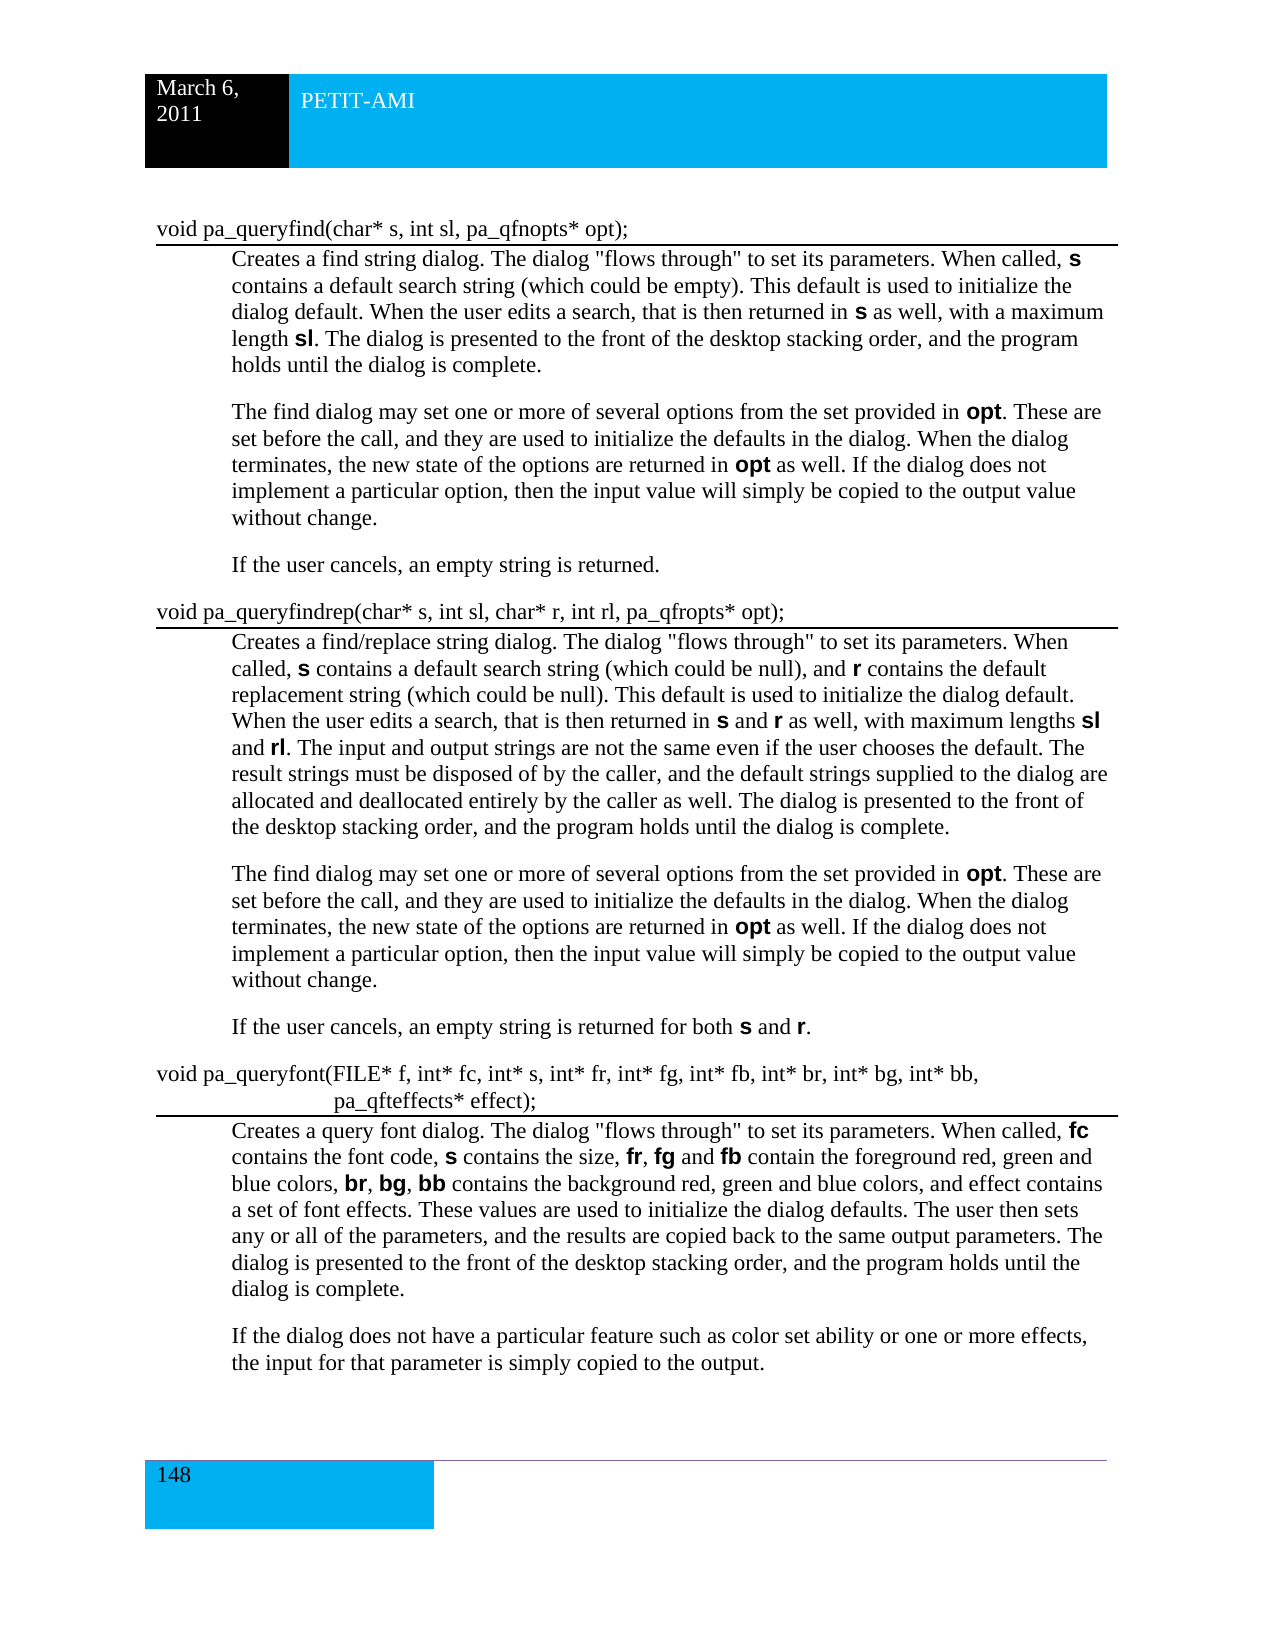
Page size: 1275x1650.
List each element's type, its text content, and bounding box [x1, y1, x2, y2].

text Creates a query font dialog. The dialog "flows through" to set its parameters. When called, fc contains the font code, s contains the size, fr, fg and fb contain the foreground red, green and blue colors, br, bg, bb contains the background red, green and blue colors, and effect contains a set of font effects. These values are used to initialize the dialog defaults. The user then sets any or all of the parameters, and the results are copied back to the same output parameters. The dialog is presented to the front of the desktop stacking order, and the program holds until the dialog is complete. [231, 1117, 1118, 1302]
text If the dialog does not have a particular feature such as color set ability or one or more effects, the input for that parameter is simply copied to the output. [231, 1322, 1118, 1375]
text If the user cancels, an empty string is returned. [231, 551, 1118, 577]
text Creates a find/replace string dialog. The dialog "flows through" to set its parameters. When called, s contains a default search string (which could be null), and r contains the default replacement string (which could be null). This default is used to initialize the dialog default. When the user edits a search, that is then returned in s and r as well, with maximum lengths sl and rl. The input and output strings are not the same even if the user chooses the default. The result strings must be disposed of by the caller, and the default strings supplied to the dialog are allocated and deallocated entirely by the caller as well. The dialog is presented to the front of the desktop stacking order, and the program holds until the dialog is complete. [231, 629, 1118, 839]
text void pa_queryfont(FILE* f, int* fc, int* s, int* fr, int* fg, int* fb, int* br, int* bg, int* bb, [156, 1060, 1118, 1087]
text void pa_queryfind(char* s, int sl, pa_qfnopts* opt); [156, 215, 1118, 244]
text Creates a find string dialog. The dialog "flows through" to set its parameters. When called, s contains a default search string (which could be empty). This default is used to initialize the dialog default. When the user edits a search, that is then returned in s as well, with a maximum length sl. The dialog is presented to the front of the desktop stacking order, and the program holds until the dialog is complete. [231, 246, 1118, 377]
text The find dialog may set one or more of several options from the set provided in opt. These are set before the call, and they are used to initialize the defaults in the dialog. When the dialog terminates, the new state of the options are returned in opt as well. If the dialog does not implement a particular option, then the input value will simply be copied to the output value without change. [231, 860, 1118, 992]
text The find dialog may set one or more of several options from the set provided in opt. These are set before the call, and they are used to initialize the defaults in the dialog. When the dialog terminates, the new state of the options are returned in opt as well. If the dialog does not implement a particular option, then the input value will simply be copied to the output value without change. [231, 398, 1118, 530]
text void pa_queryfindrep(char* s, int sl, char* r, int rl, pa_qfropts* opt); [156, 598, 1118, 627]
text pa_qfteffects* effect); [156, 1087, 1118, 1115]
text If the user cancels, an empty string is returned for both s and r. [231, 1013, 1118, 1039]
